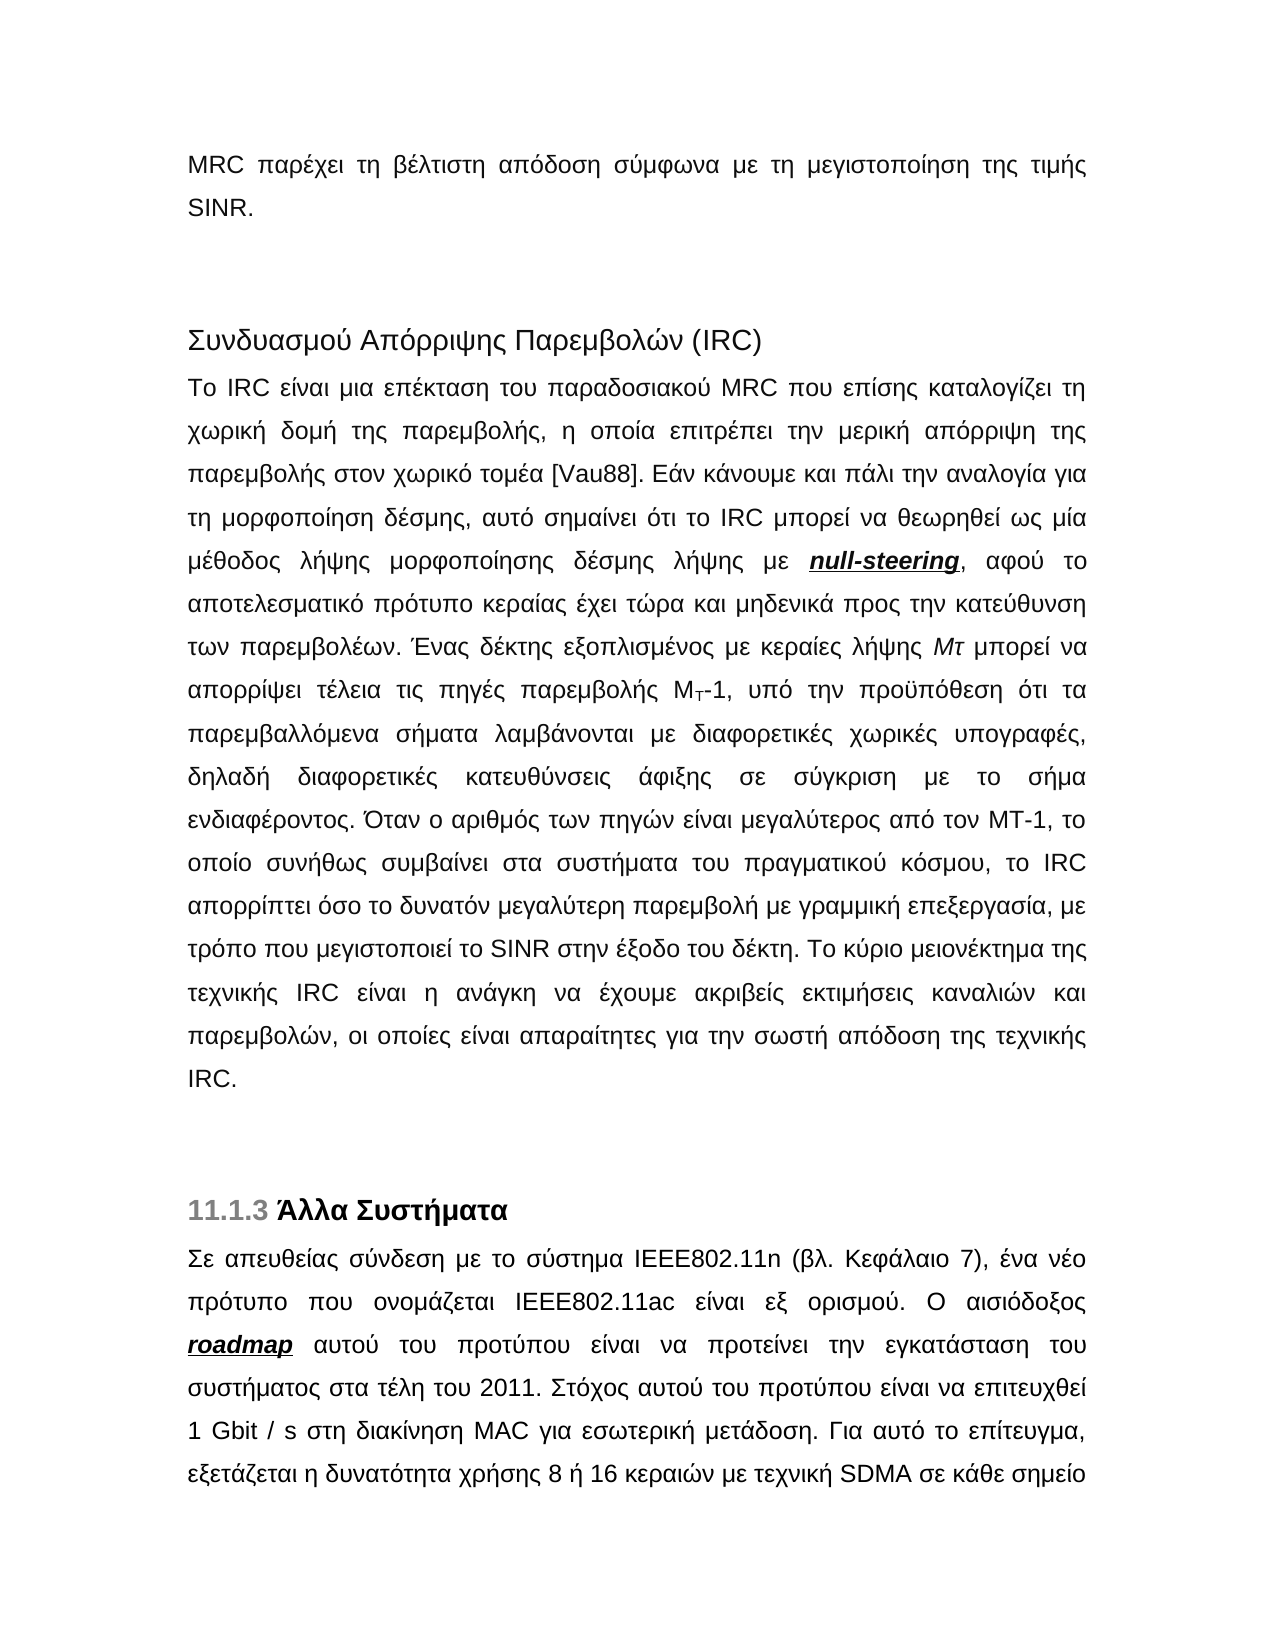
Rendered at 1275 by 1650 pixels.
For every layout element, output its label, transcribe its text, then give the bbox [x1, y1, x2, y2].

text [187, 150, 1087, 222]
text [187, 1244, 1087, 1488]
text 11.1.3 Άλλα Συστήματα [187, 1193, 1087, 1227]
text Συνδυασμού Απόρριψης Παρεμβολών (IRC) [187, 322, 1087, 356]
text Το IRC είναι μια επέκταση του παραδοσιακού MRC που επίσης καταλογίζει τη χωρική δομή της παρεμβολής, η οποία επιτρέπει την μερική απόρριψη της παρεμβολής στον χωρικό τομέα [Vau88]. Εάν κάνουμε και πάλι την αναλογία για τη μορφοποίηση δέσμης, αυτό σημαίνει ότι το IRC μπορεί να θεωρηθεί ως μία μέθοδος λήψης μορφοποίησης δέσμης λήψης με null-steering, αφού το αποτελεσματικό πρότυπο κεραίας έχει τώρα και μηδενικά προς την κατεύθυνση των παρεμβολέων. Ένας δέκτης εξοπλισμένος με κεραίες λήψης Μτ μπορεί να απορρίψει τέλεια τις πηγές παρεμβολής MT-1, υπό την προϋπόθεση ότι τα παρεμβαλλόμενα σήματα λαμβάνονται με διαφορετικές χωρικές υπογραφές, δηλαδή διαφορετικές κατευθύνσεις άφιξης σε σύγκριση με το σήμα ενδιαφέροντος. Όταν ο αριθμός των πηγών είναι μεγαλύτερος από τον MT-1, το οποίο συνήθως συμβαίνει στα συστήματα του πραγματικού κόσμου, το IRC απορρίπτει όσο το δυνατόν μεγαλύτερη παρεμβολή με γραμμική επεξεργασία, με τρόπο που μεγιστοποιεί το SINR στην έξοδο του δέκτη. Το κύριο μειονέκτημα της τεχνικής IRC είναι η ανάγκη να έχουμε ακριβείς εκτιμήσεις καναλιών και παρεμβολών, οι οποίες είναι απαραίτητες για την σωστή απόδοση της τεχνικής IRC. [187, 373, 1087, 1093]
